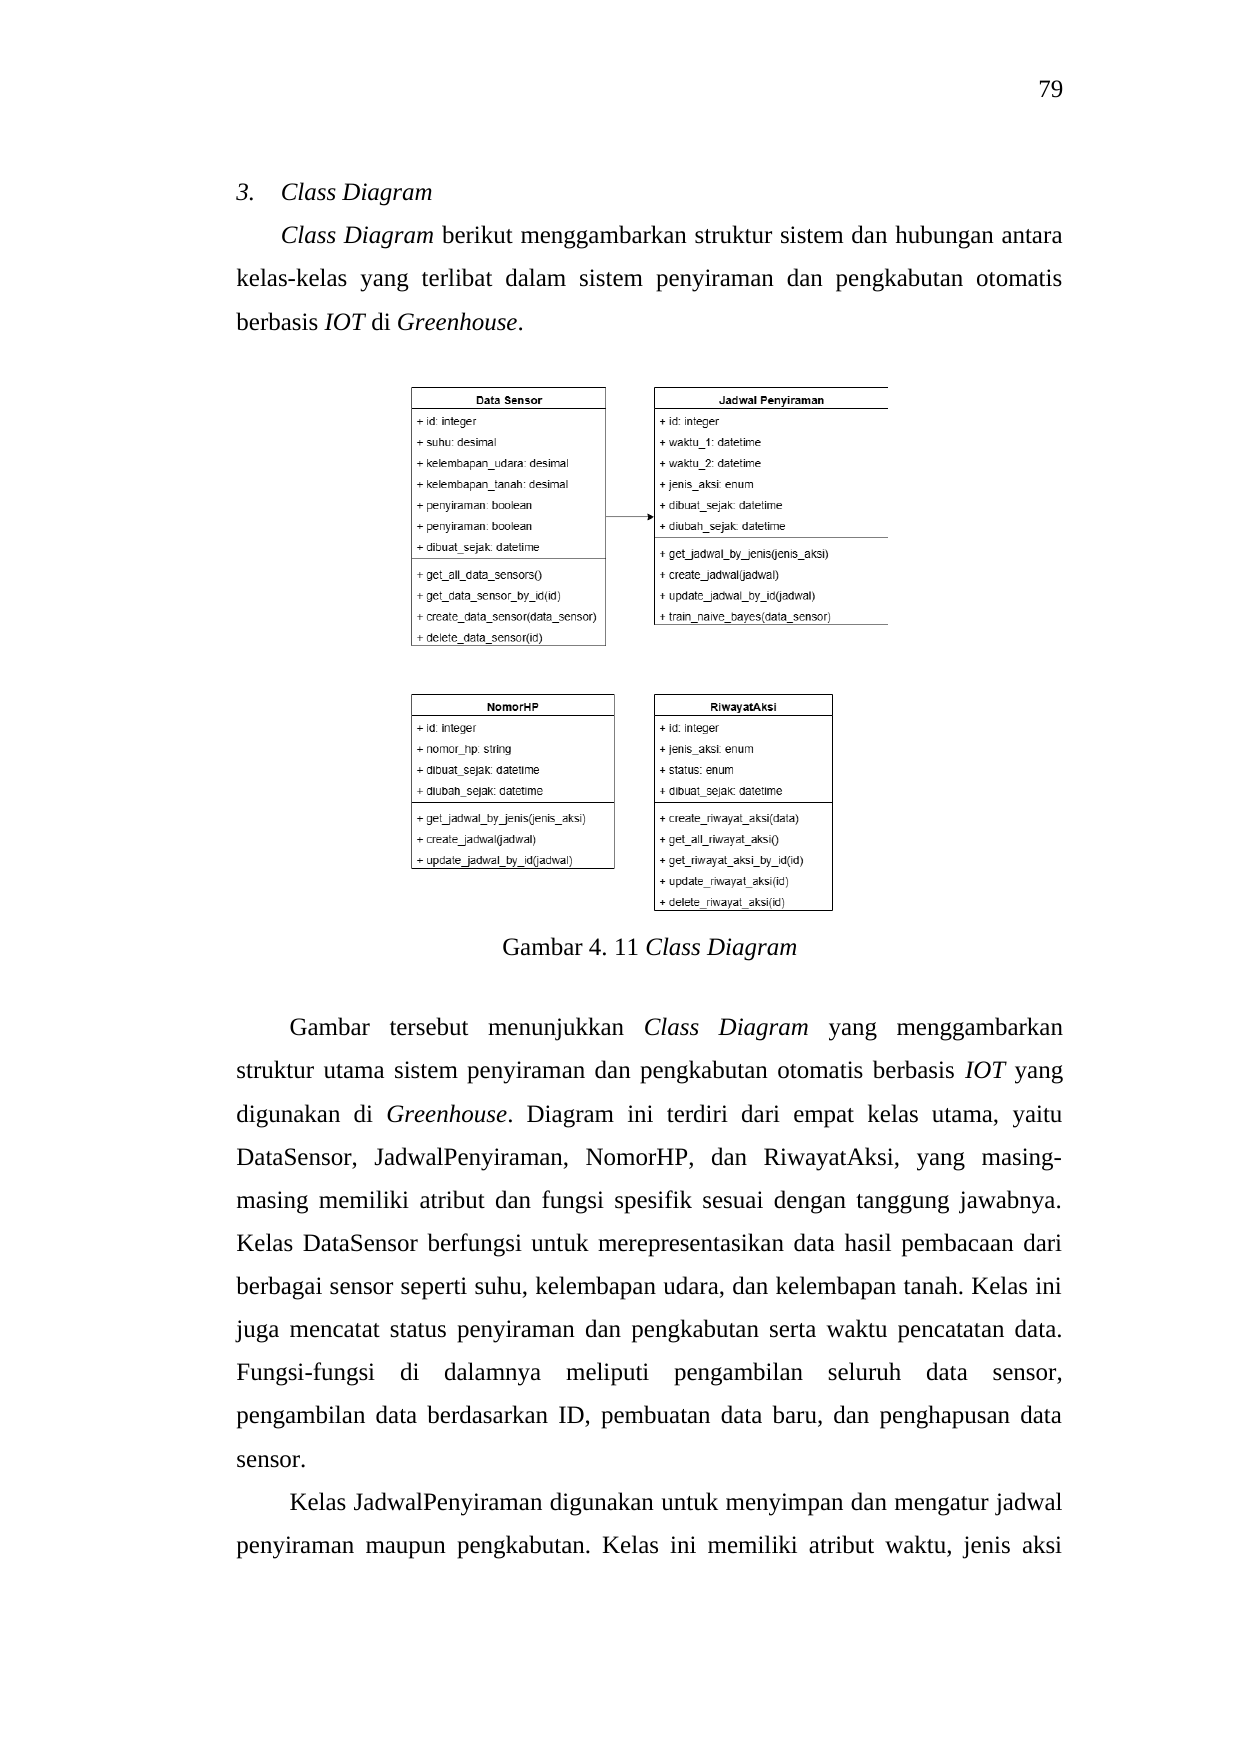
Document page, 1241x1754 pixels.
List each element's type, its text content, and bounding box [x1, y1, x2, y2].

picture [411, 387, 888, 913]
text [236, 1487, 1063, 1559]
text Class Diagram berikut menggambarkan struktur sistem dan hubungan antara kelas-kelas yang terlibat dalam sistem penyiraman dan pengkabutan otomatis berbasis IOT di Greenhouse. [236, 220, 1063, 335]
list Class Diagram [236, 177, 1063, 206]
text Gambar 4. 11 Class Diagram [236, 932, 1063, 961]
text Gambar tersebut menunjukkan Class Diagram yang menggambarkan struktur utama sistem penyiraman dan pengkabutan otomatis berbasis IOT yang digunakan di Greenhouse. Diagram ini terdiri dari empat kelas utama, yaitu DataSensor, JadwalPenyiraman, NomorHP, dan RiwayatAksi, yang masing-masing memiliki atribut dan fungsi spesifik sesuai dengan tanggung jawabnya. Kelas DataSensor berfungsi untuk merepresentasikan data hasil pembacaan dari berbagai sensor seperti suhu, kelembapan udara, dan kelembapan tanah. Kelas ini juga mencatat status penyiraman dan pengkabutan serta waktu pencatatan data. Fungsi-fungsi di dalamnya meliputi pengambilan seluruh data sensor, pengambilan data berdasarkan ID, pembuatan data baru, dan penghapusan data sensor. [236, 1012, 1063, 1472]
